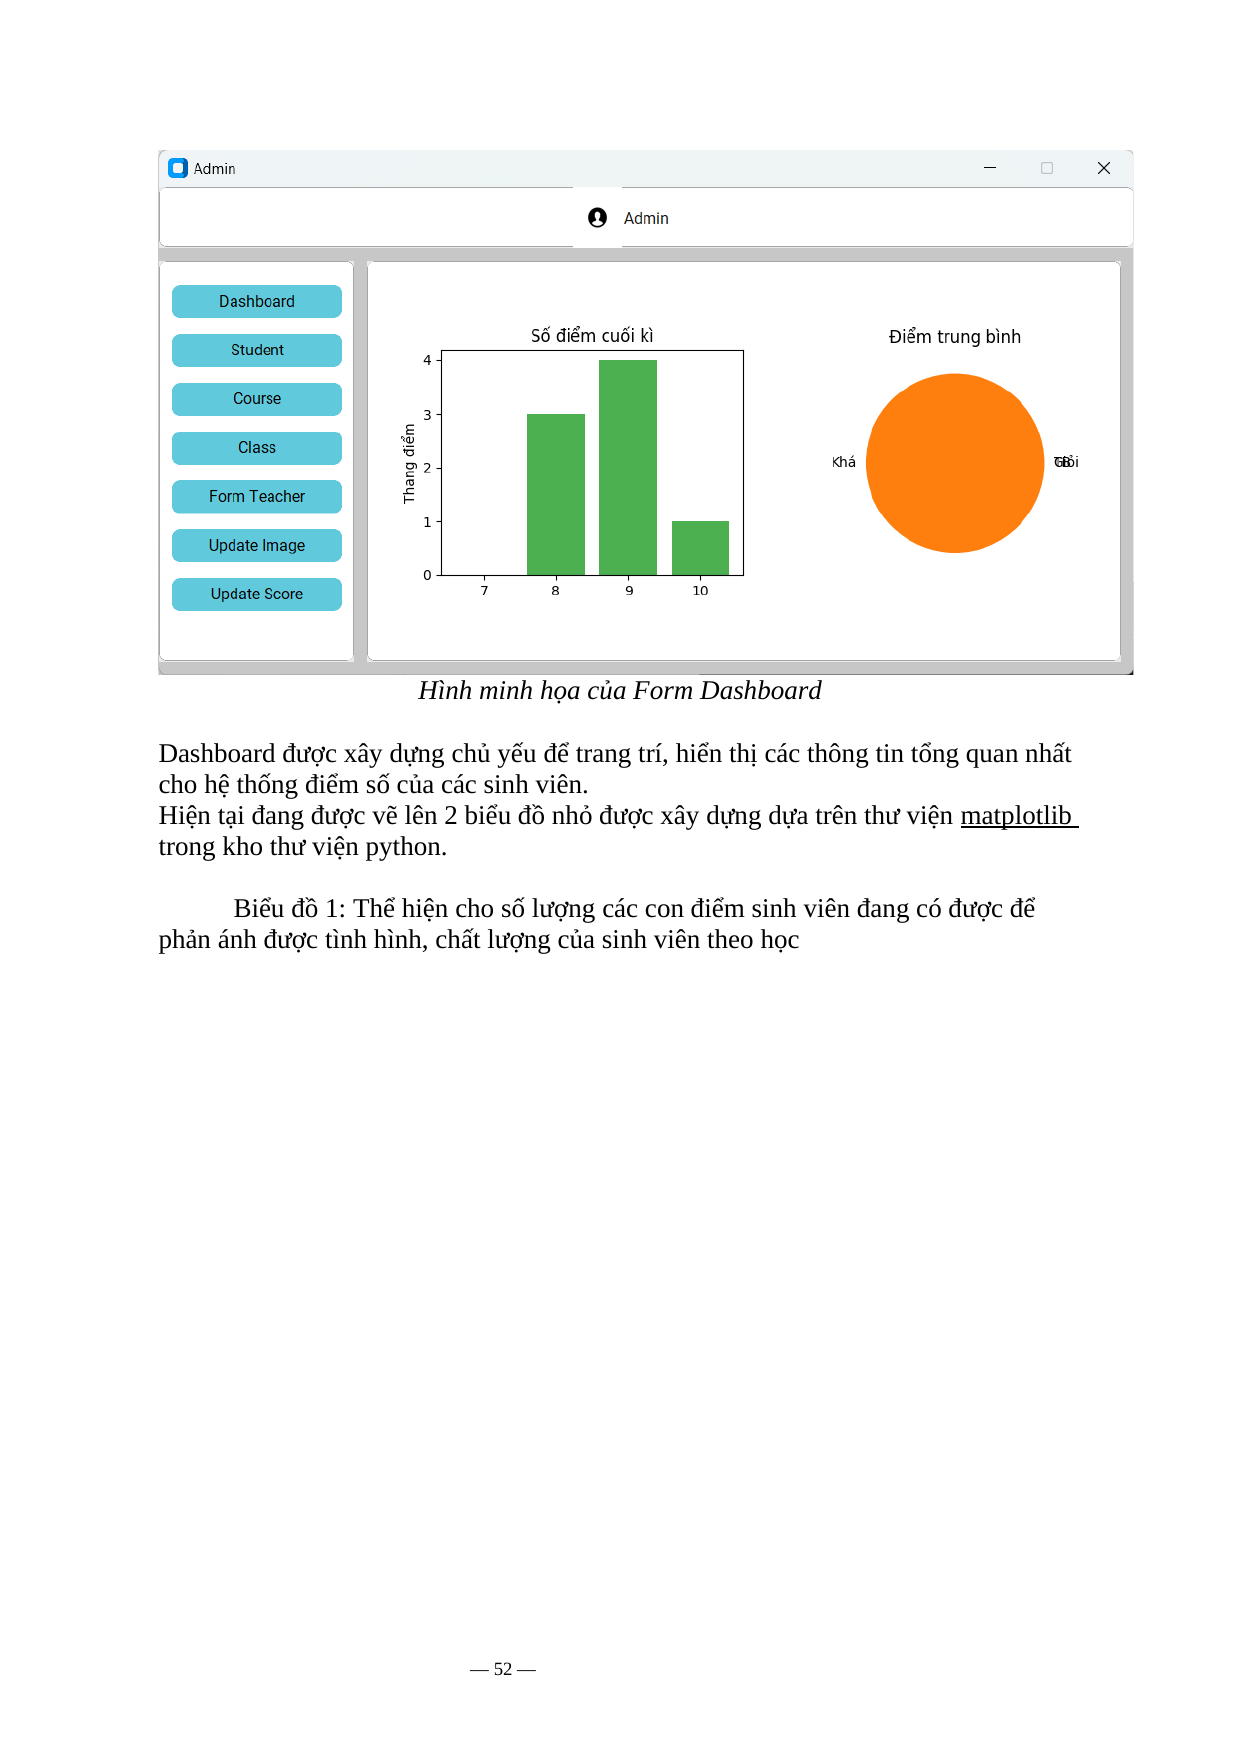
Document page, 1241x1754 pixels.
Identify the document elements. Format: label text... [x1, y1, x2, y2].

text Biểu đồ 1: Thể hiện cho số lượng các con điểm sinh viên đang có được để phản ánh được tình hình, chất lượng của sinh viên theo học [158, 892, 1082, 955]
picture [158, 150, 1134, 675]
text Hiện tại đang được vẽ lên 2 biểu đồ nhỏ được xây dựng dựa trên thư viện matplotlib trong kho thư viện python. [158, 799, 1082, 861]
list Hình minh họa của Form Dashboard [158, 675, 1082, 706]
text Dashboard được xây dựng chủ yếu để trang trí, hiển thị các thông tin tổng quan nhất cho hệ thống điểm số của các sinh viên. [158, 737, 1082, 799]
